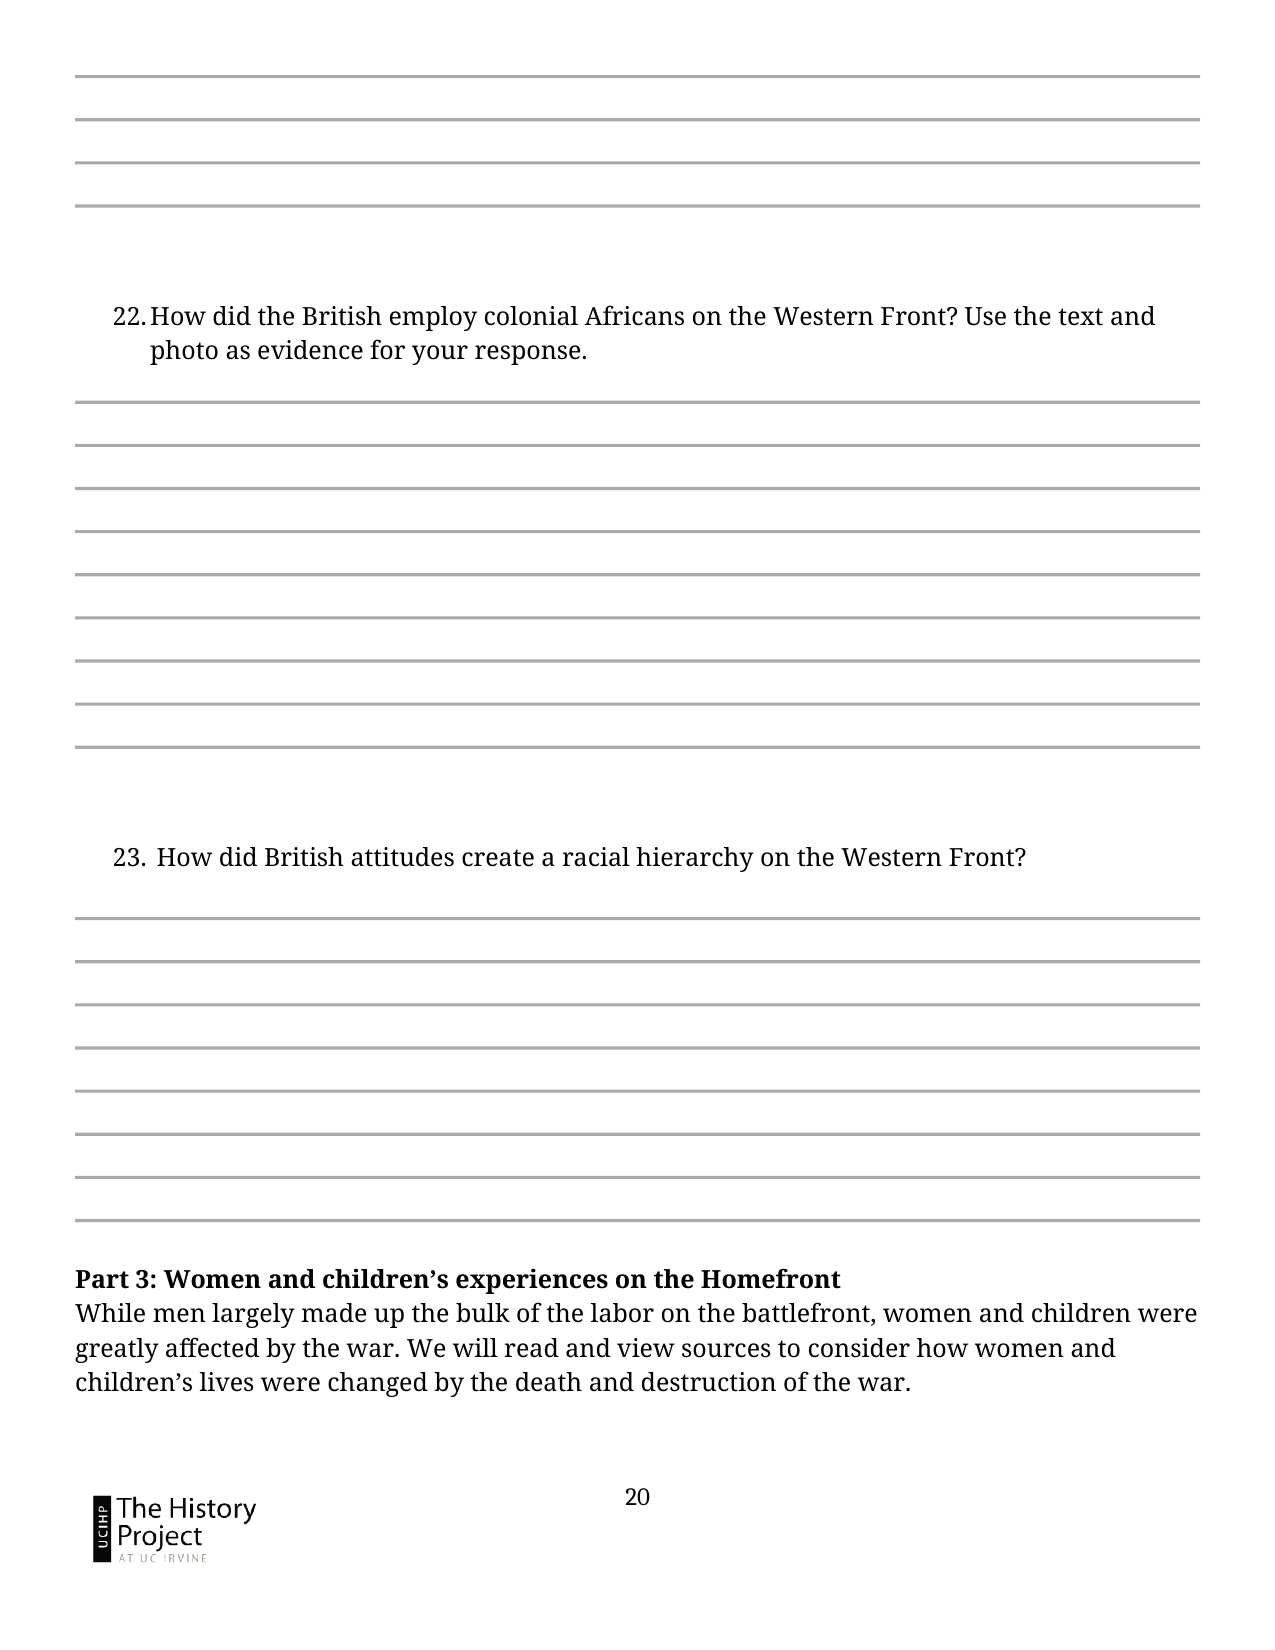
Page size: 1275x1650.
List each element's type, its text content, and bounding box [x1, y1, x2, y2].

text Part 3: Women and children’s experiences on the Homefront [75, 1262, 1200, 1296]
text While men largely made up the bulk of the labor on the battlefront, women and children were greatly affected by the war. We will read and view sources to consider how women and children’s lives were changed by the death and destruction of the war. [75, 1296, 1200, 1398]
list How did British attitudes create a racial hierarchy on the Western Front? [112, 840, 1200, 874]
list How did the British employ colonial Africans on the Western Front? Use the text and photo as evidence for your response. [112, 298, 1200, 367]
picture [75, 1482, 271, 1575]
